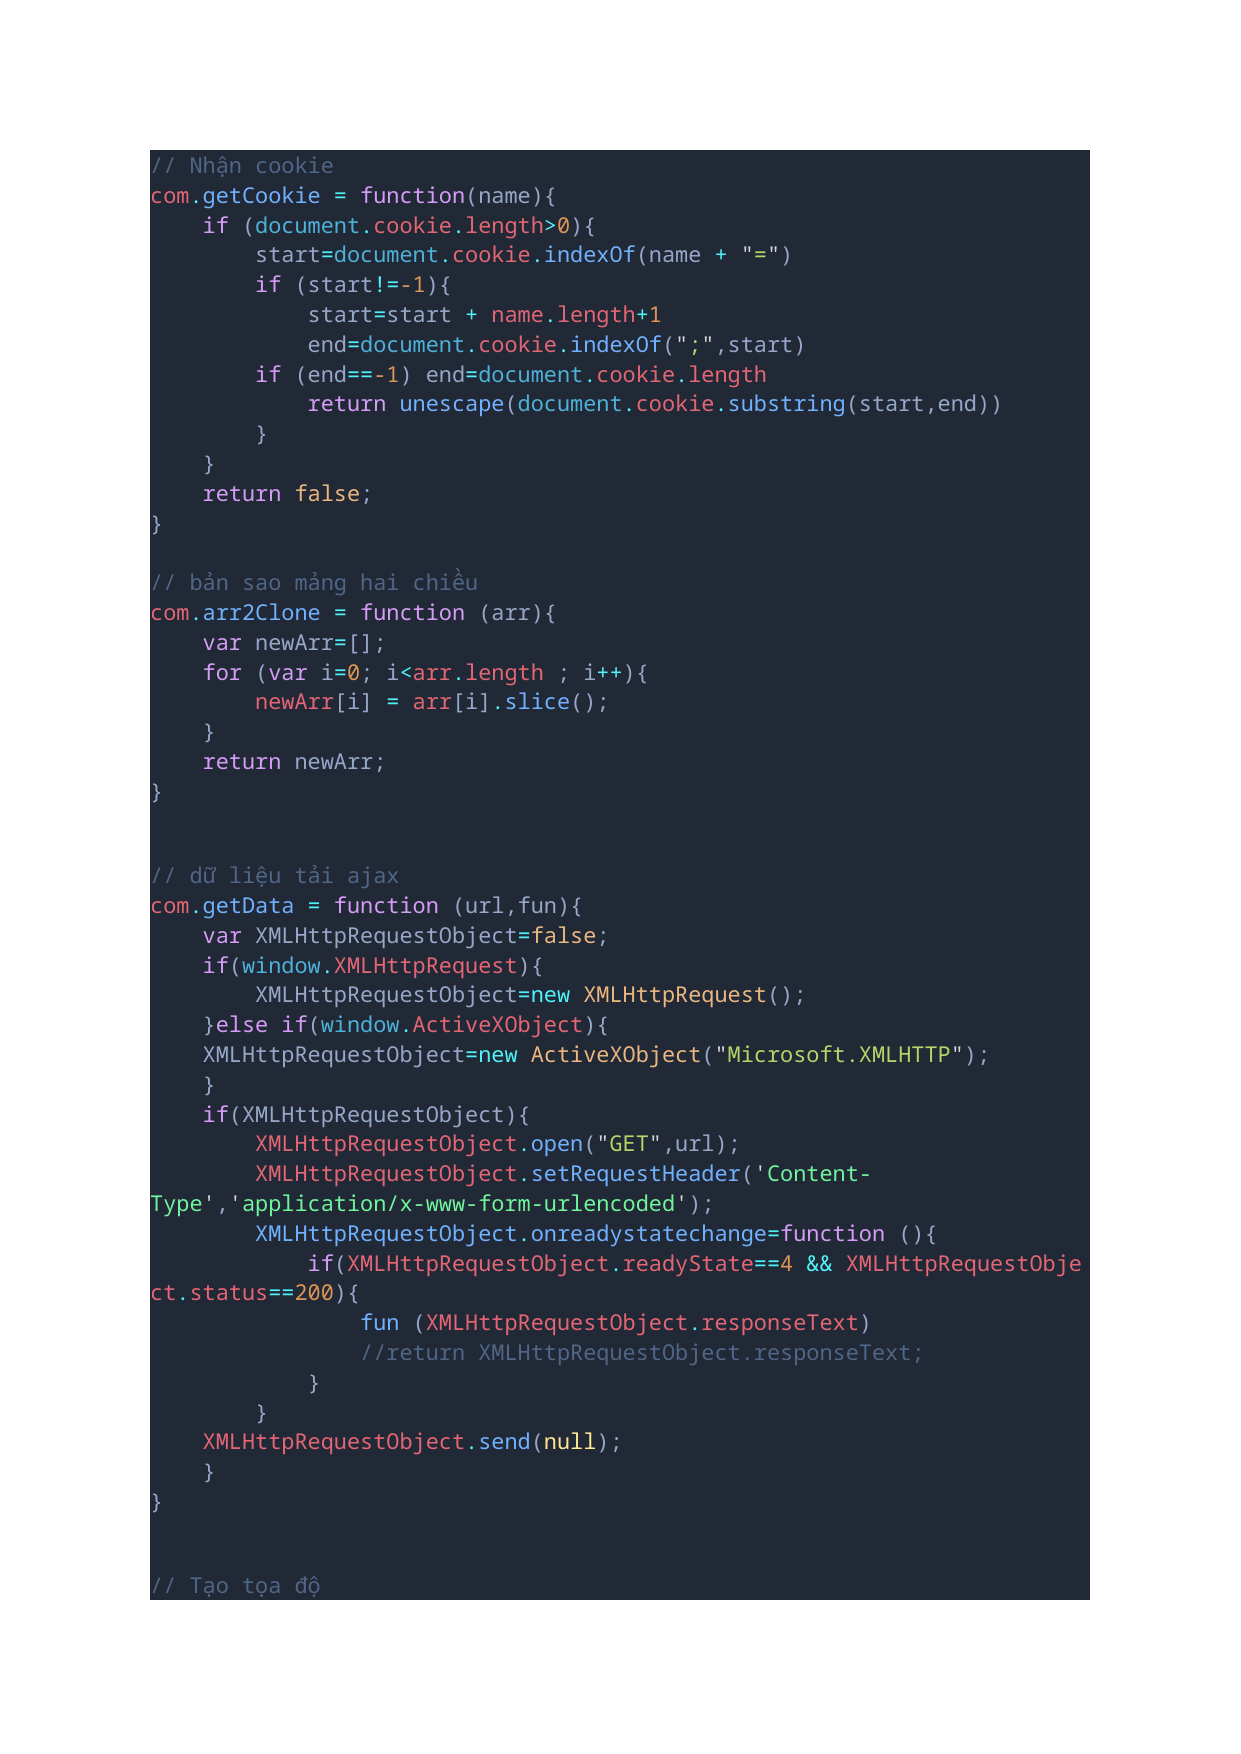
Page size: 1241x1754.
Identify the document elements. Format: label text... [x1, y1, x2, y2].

text // dữ liệu tải ajax [150, 860, 1090, 890]
text newArr[i] = arr[i].slice(); [150, 686, 1090, 716]
text } [150, 776, 1090, 805]
text return newArr; [150, 746, 1090, 776]
text XMLHttpRequestObject=new XMLHttpRequest(); [150, 979, 1090, 1009]
text XMLHttpRequestObject.open("GET",url); [150, 1128, 1090, 1158]
text if (start!=-1){ [150, 269, 1090, 299]
text var XMLHttpRequestObject=false; [150, 920, 1090, 949]
text } [150, 418, 1090, 448]
text fun (XMLHttpRequestObject.responseText) [150, 1307, 1090, 1337]
text // bản sao mảng hai chiều [150, 567, 1090, 597]
text XMLHttpRequestObject.setRequestHeader('Content-Type','application/x-www-form-urlencoded'); [150, 1158, 1090, 1218]
text XMLHttpRequestObject=new ActiveXObject("Microsoft.XMLHTTP"); [150, 1039, 1090, 1069]
text if (document.cookie.length>0){ [150, 209, 1090, 239]
text } [150, 1367, 1090, 1396]
text } [150, 1396, 1090, 1426]
text com.arr2Clone = function (arr){ [150, 597, 1090, 627]
text end=document.cookie.indexOf(";",start) [150, 329, 1090, 358]
text start=document.cookie.indexOf(name + "=") [150, 239, 1090, 269]
text } [150, 1456, 1090, 1486]
text if(window.XMLHttpRequest){ [150, 949, 1090, 979]
text for (var i=0; i<arr.length ; i++){ [150, 656, 1090, 686]
text //return XMLHttpRequestObject.responseText; [150, 1337, 1090, 1367]
text if(XMLHttpRequestObject.readyState==4 && XMLHttpRequestObject.status==200){ [150, 1247, 1090, 1307]
text XMLHttpRequestObject.onreadystatechange=function (){ [150, 1218, 1090, 1247]
text com.getCookie = function(name){ [150, 180, 1090, 209]
text if (end==-1) end=document.cookie.length [150, 358, 1090, 388]
text return unescape(document.cookie.substring(start,end)) [150, 388, 1090, 418]
text } [150, 1486, 1090, 1516]
text // Tạo tọa độ [150, 1570, 1090, 1600]
text } [150, 1069, 1090, 1098]
text // Nhận cookie [150, 150, 1090, 180]
text }else if(window.ActiveXObject){ [150, 1009, 1090, 1039]
text return false; [150, 478, 1090, 507]
text XMLHttpRequestObject.send(null); [150, 1426, 1090, 1456]
text } [150, 448, 1090, 478]
text var newArr=[]; [150, 627, 1090, 656]
text com.getData = function (url,fun){ [150, 890, 1090, 920]
text } [150, 507, 1090, 537]
text start=start + name.length+1 [150, 299, 1090, 329]
text if(XMLHttpRequestObject){ [150, 1098, 1090, 1128]
text } [150, 716, 1090, 746]
